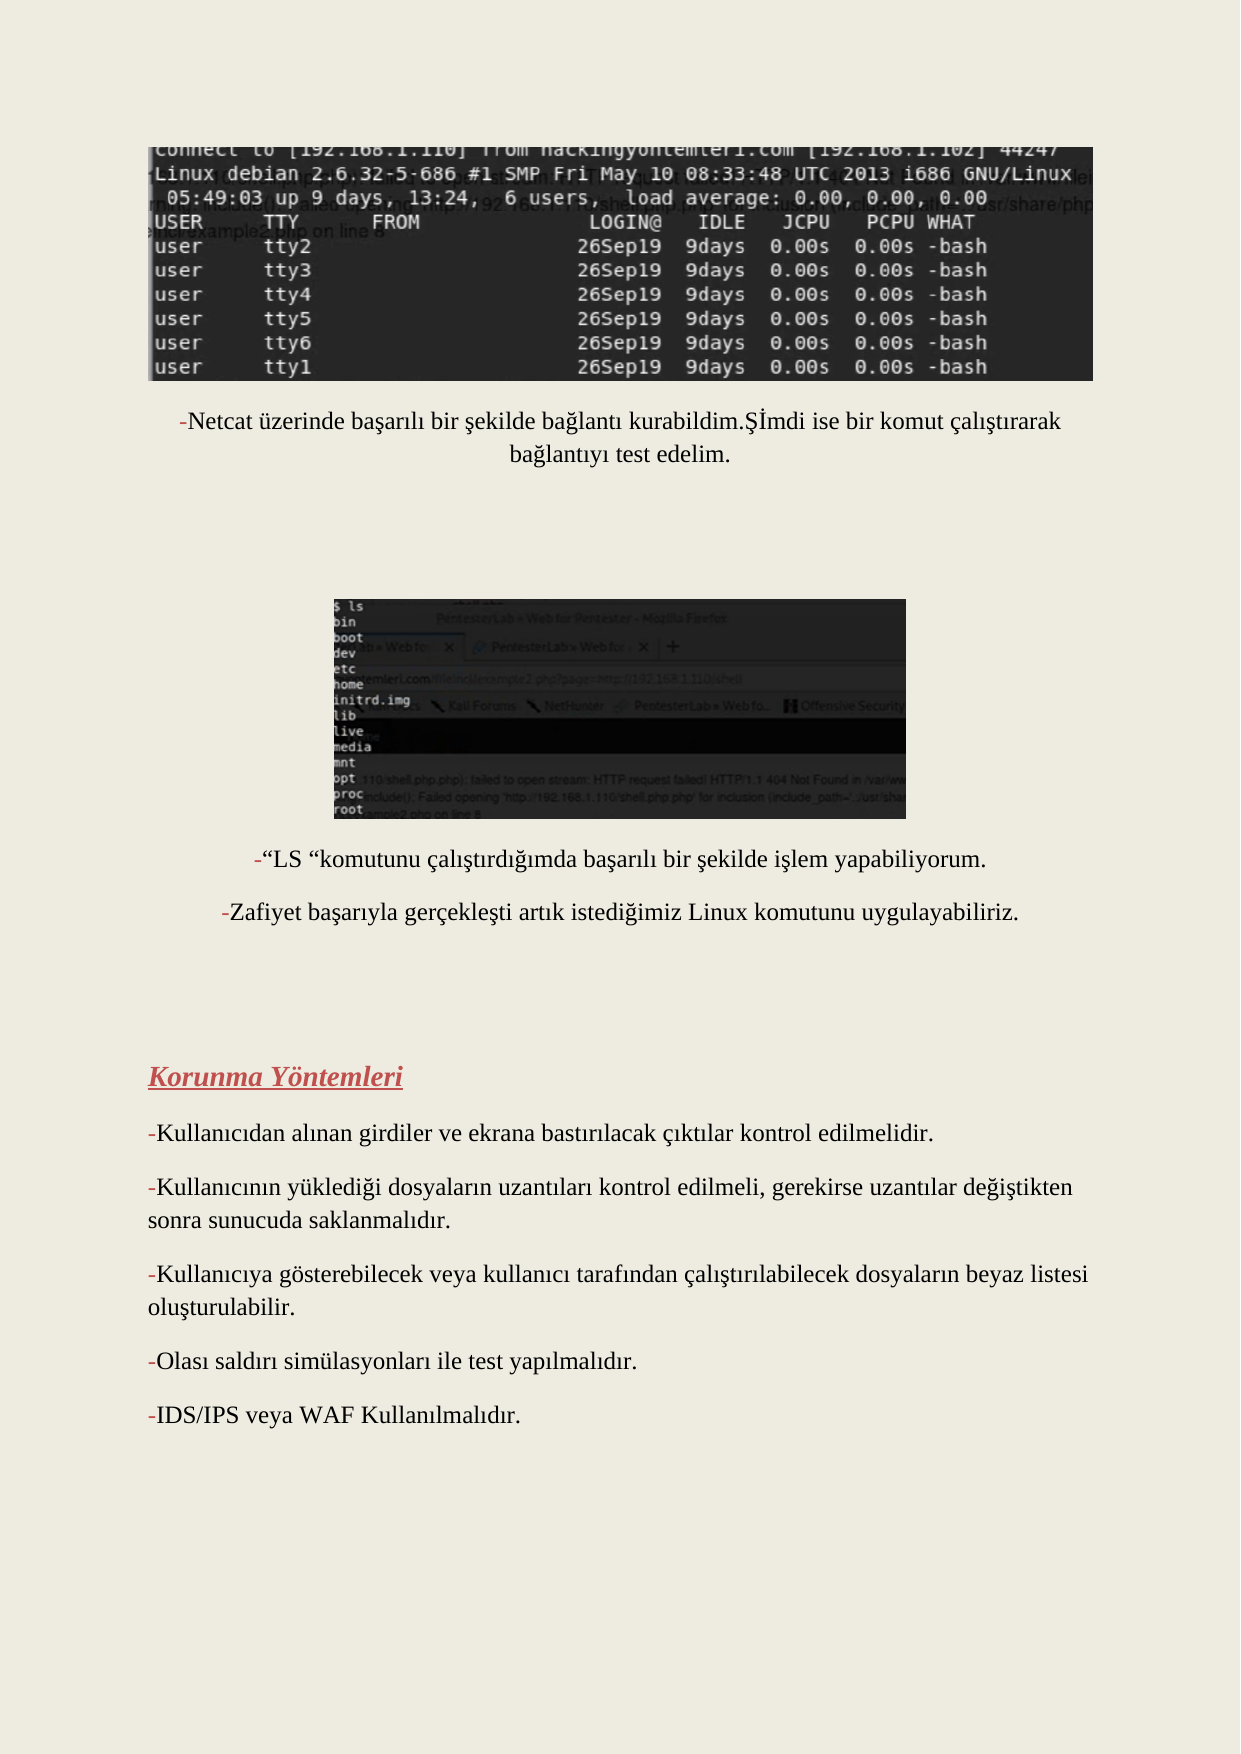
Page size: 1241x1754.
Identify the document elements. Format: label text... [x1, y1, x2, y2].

text -Olası saldırı simülasyonları ile test yapılmalıdır. [148, 1346, 1093, 1375]
picture [334, 599, 906, 819]
text -Kullanıcıya gösterebilecek veya kullanıcı tarafından çalıştırılabilecek dosyaların beyaz listesi oluşturulabilir. [148, 1259, 1093, 1321]
text -Kullanıcının yüklediği dosyaların uzantıları kontrol edilmeli, gerekirse uzantılar değiştikten sonra sunucuda saklanmalıdır. [148, 1172, 1093, 1234]
text -Netcat üzerinde başarılı bir şekilde bağlantı kurabildim.Şİmdi ise bir komut çalıştırarak bağlantıyı test edelim. [148, 406, 1093, 468]
text -Zafiyet başarıyla gerçekleşti artık istediğimiz Linux komutunu uygulayabiliriz. [148, 897, 1093, 926]
text -“LS “komutunu çalıştırdığımda başarılı bir şekilde işlem yapabiliyorum. [148, 844, 1093, 872]
text -Kullanıcıdan alınan girdiler ve ekrana bastırılacak çıktılar kontrol edilmelidir. [148, 1118, 1093, 1147]
picture [148, 147, 1093, 381]
text -IDS/IPS veya WAF Kullanılmalıdır. [148, 1400, 1093, 1429]
text Korunma Yöntemleri [148, 1059, 1093, 1093]
